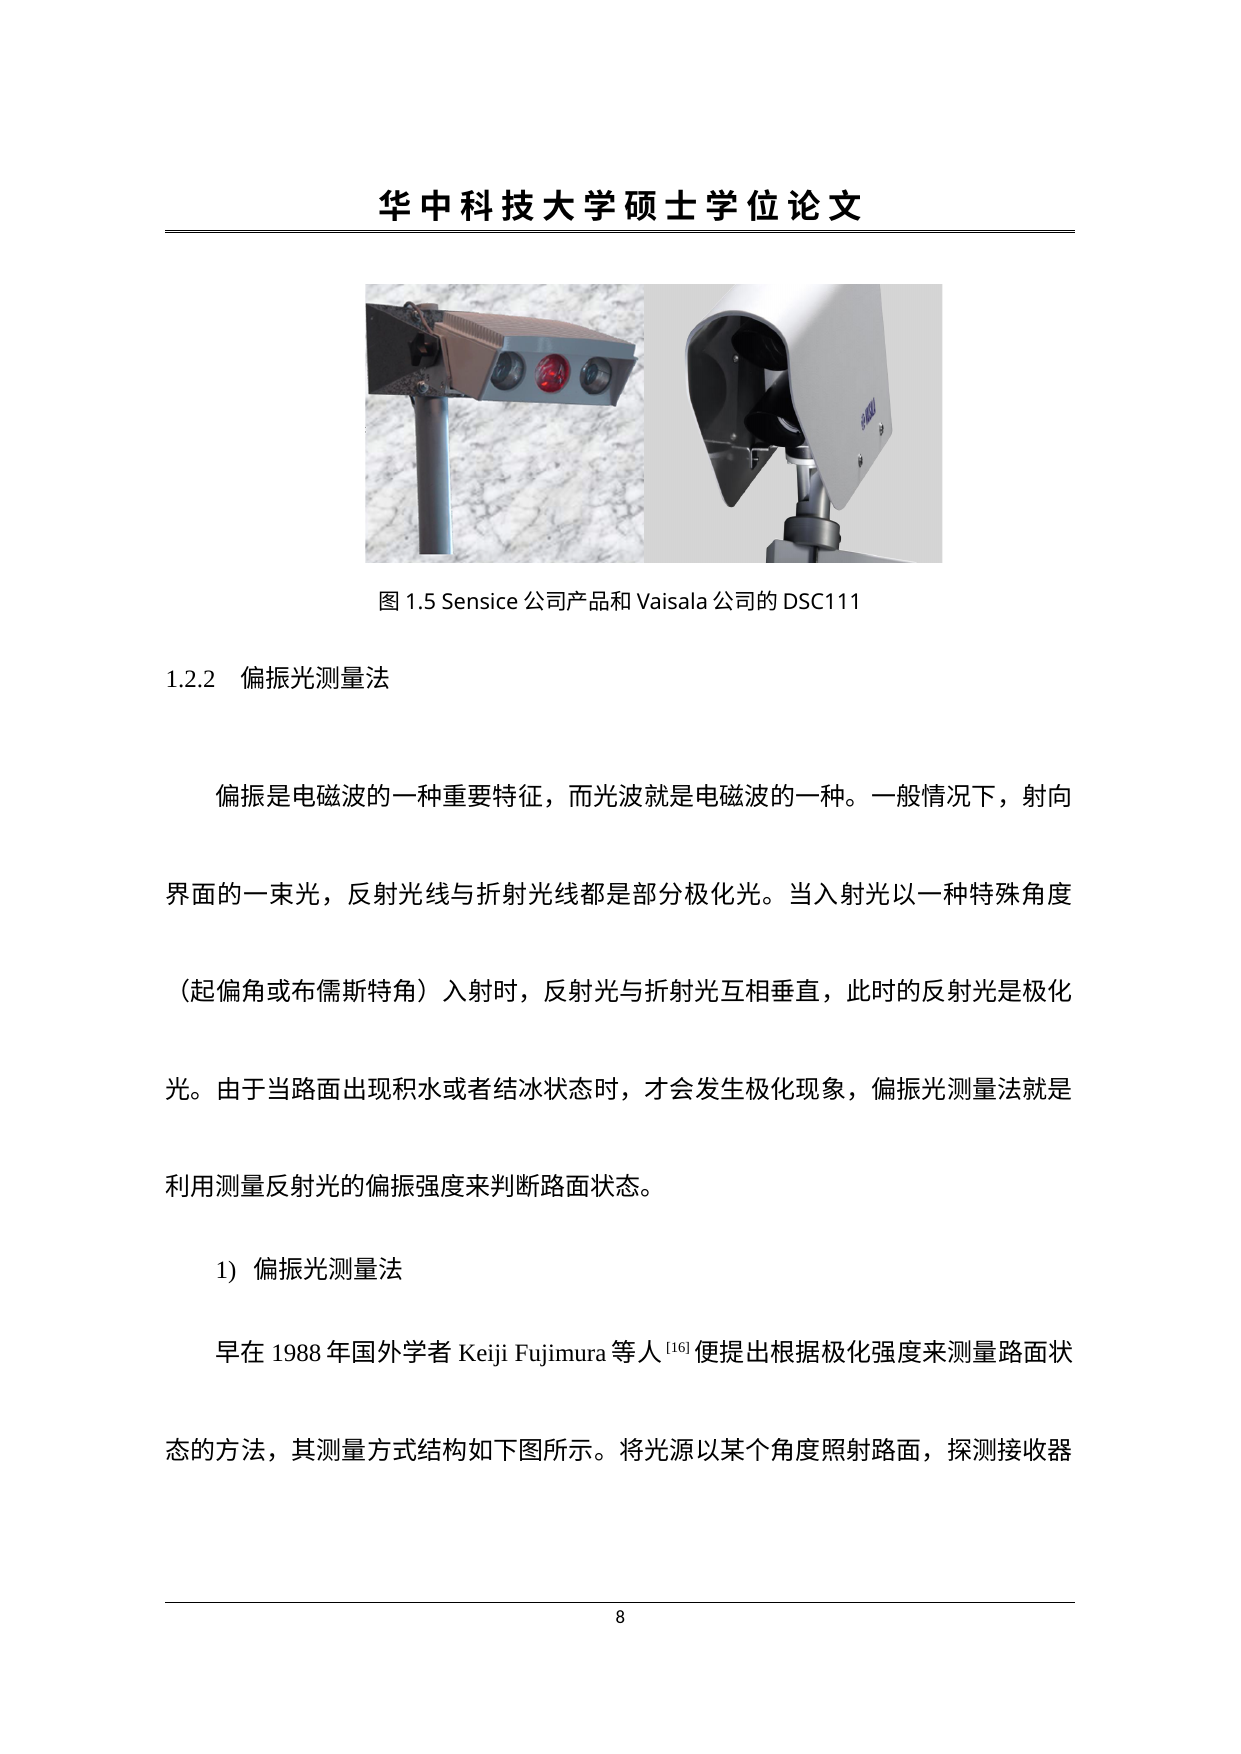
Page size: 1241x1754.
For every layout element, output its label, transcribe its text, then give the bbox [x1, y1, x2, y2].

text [165, 1318, 1075, 1481]
list 偏振光测量法 [215, 1235, 1075, 1300]
text 偏振是电磁波的一种重要特征，而光波就是电磁波的一种。一般情况下，射向界面的一束光，反射光线与折射光线都是部分极化光。当入射光以一种特殊角度（起偏角或布儒斯特角）入射时，反射光与折射光互相垂直，此时的反射光是极化光。由于当路面出现积水或者结冰状态时，才会发生极化现象，偏振光测量法就是利用测量反射光的偏振强度来判断路面状态。 [165, 762, 1075, 1217]
picture [365, 284, 943, 563]
text 图1.5 Sensice公司产品和Vaisala公司的DSC111 [165, 584, 1075, 617]
list 偏振光测量法 [165, 644, 1075, 709]
